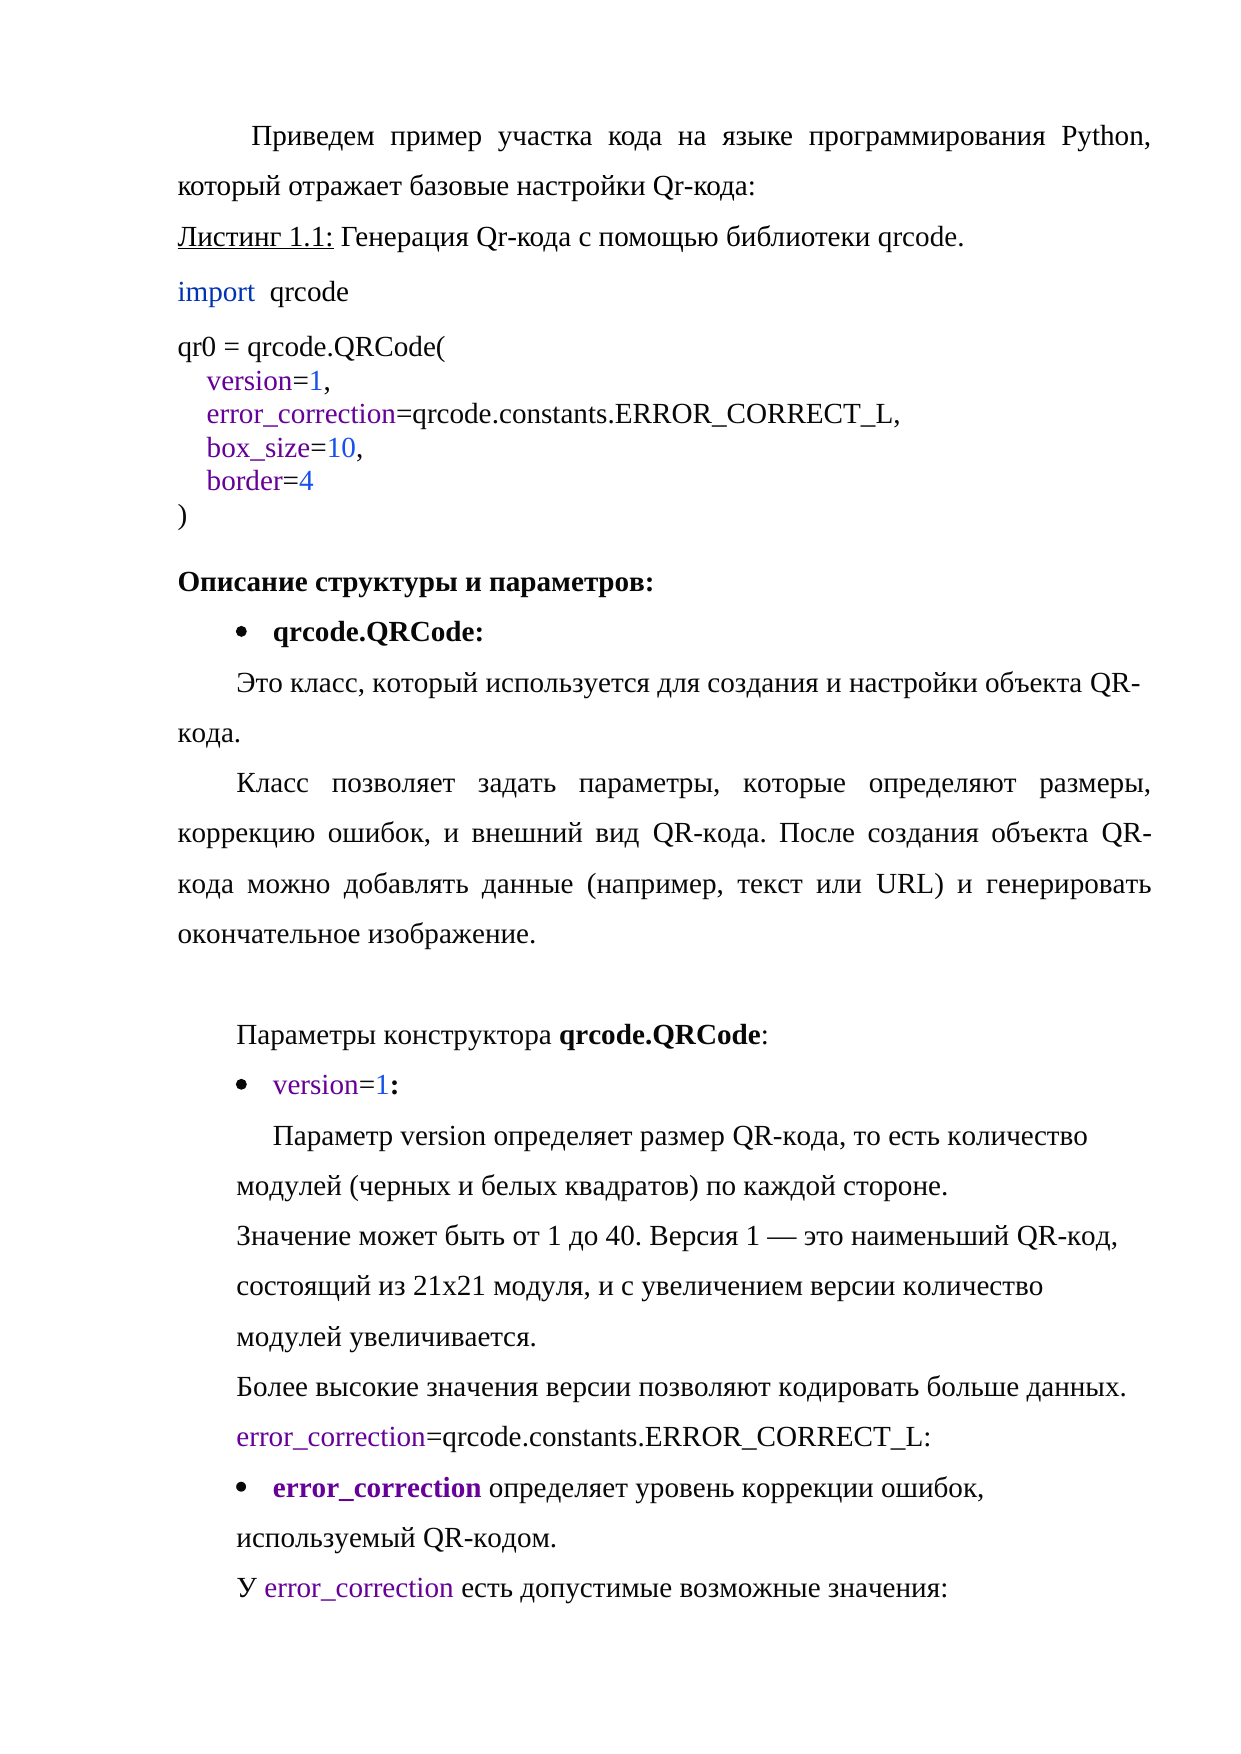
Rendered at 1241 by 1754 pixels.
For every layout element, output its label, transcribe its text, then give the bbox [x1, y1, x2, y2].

list error_correction определяет уровень коррекции ошибок, используемый QR-кодом. [236, 1470, 1152, 1554]
text error_correction=qrcode.constants.ERROR_CORRECT_L: [236, 1419, 1152, 1453]
list qrcode.QRCode: [236, 614, 1152, 648]
text Параметры конструктора qrcode.QRCode: [177, 1017, 1152, 1050]
text Значение может быть от 1 до 40. Версия 1 — это наименьший QR-код, состоящий из 21x21 модуля, и с увеличением версии количество модулей увеличивается. [236, 1218, 1152, 1352]
list version=1: [236, 1067, 1152, 1101]
text Приведем пример участка кода на языке программирования Python, который отражает базовые настройки Qr-кода: [177, 118, 1152, 202]
text Это класс, который используется для создания и настройки объекта QR-кода. [177, 665, 1152, 748]
text Класс позволяет задать параметры, которые определяют размеры, коррекцию ошибок, и внешний вид QR-кода. После создания объекта QR-кода можно добавлять данные (например, текст или URL) и генерировать окончательное изображение. [177, 765, 1152, 950]
text import qrcode [177, 274, 1152, 307]
text Параметр version определяет размер QR-кода, то есть количество модулей (черных и белых квадратов) по каждой стороне. [236, 1118, 1152, 1201]
text Описание структуры и параметров: [177, 564, 1152, 597]
text Листинг 1.1: Генерация Qr-кода с помощью библиотеки qrcode. [177, 219, 1152, 252]
text Более высокие значения версии позволяют кодировать больше данных. [236, 1369, 1152, 1403]
text qr0 = qrcode.QRCode( version=1, error_correction=qrcode.constants.ERROR_CORRECT_L, box_size=10, border=4 ) [177, 329, 1152, 530]
text У error_correction есть допустимые возможные значения: [177, 1571, 1152, 1604]
